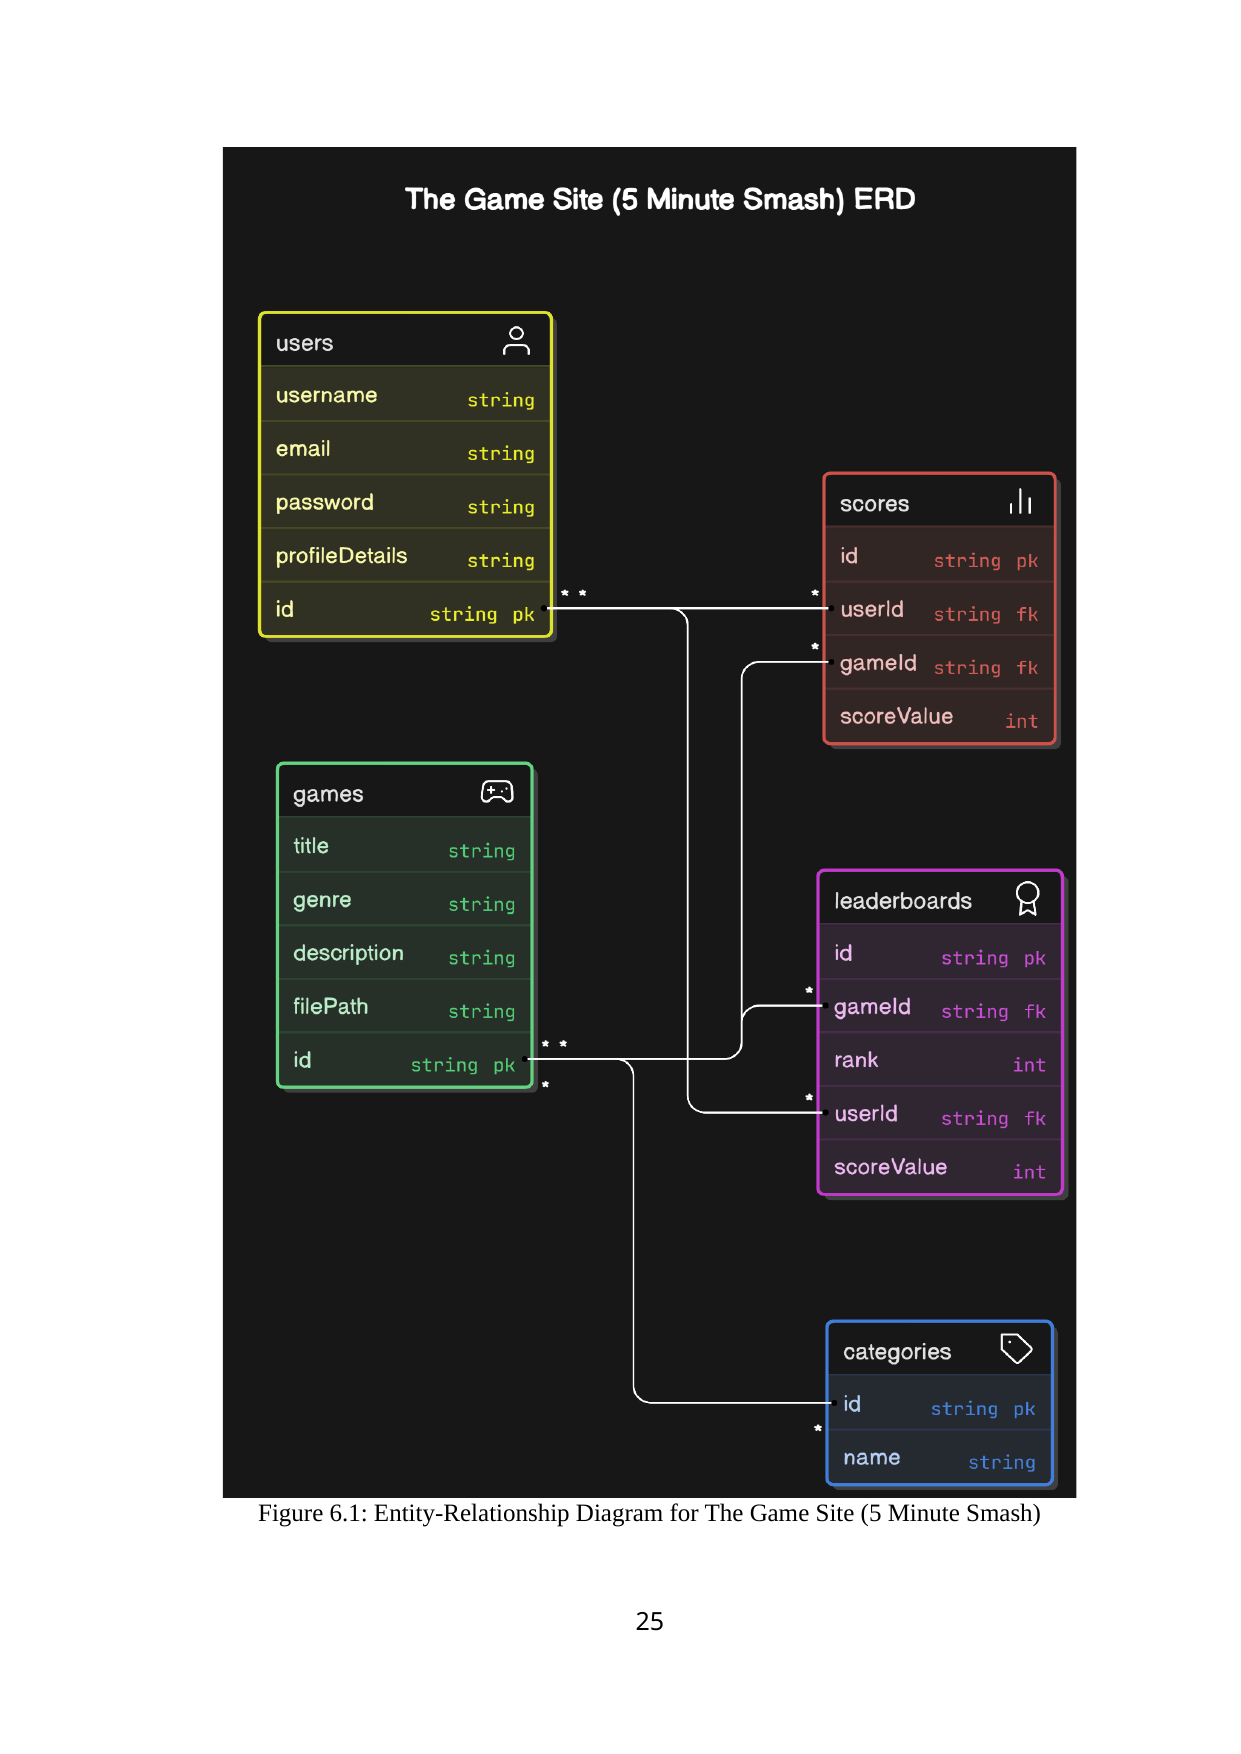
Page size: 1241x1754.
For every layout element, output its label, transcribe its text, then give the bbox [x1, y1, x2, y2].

picture [222, 147, 1077, 1498]
